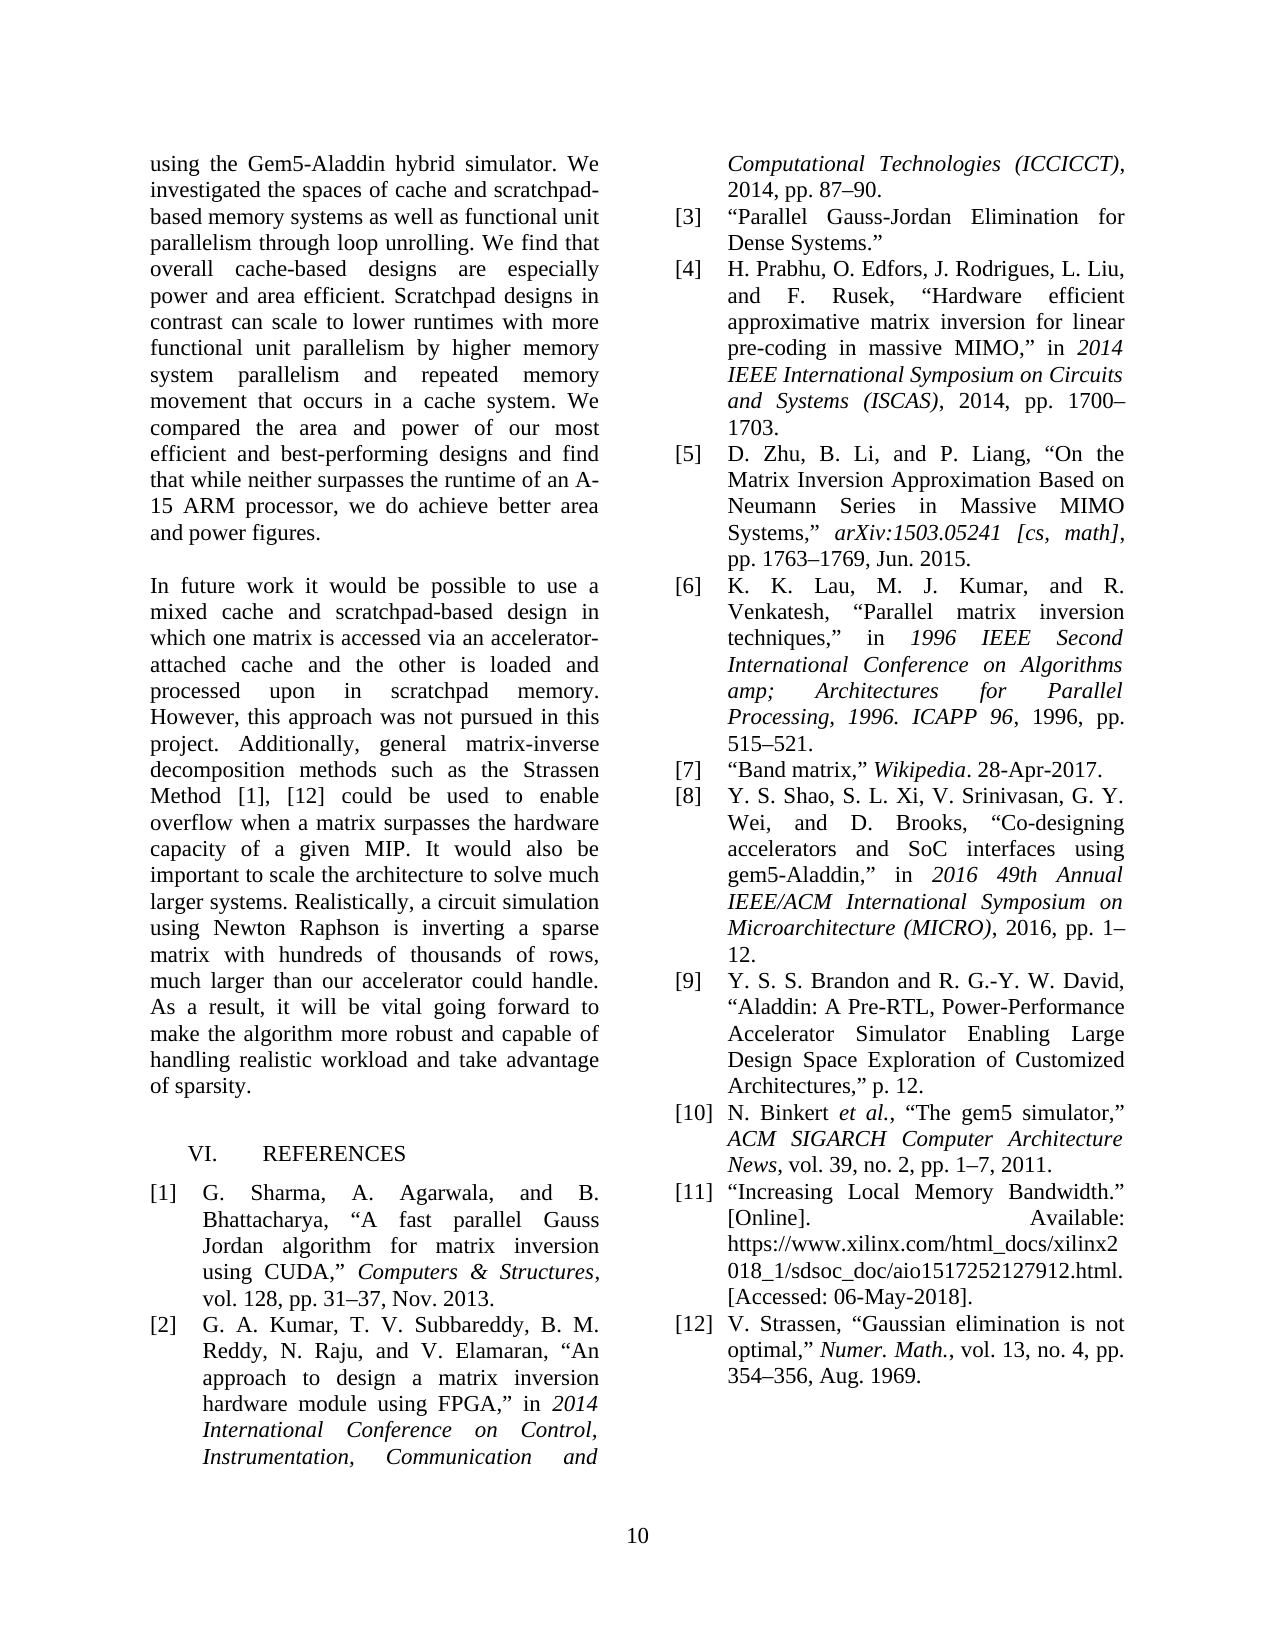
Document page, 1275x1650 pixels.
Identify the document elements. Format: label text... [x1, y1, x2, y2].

text [6] K. K. Lau, M. J. Kumar, and R. Venkatesh, “Parallel matrix inversion techniques,” in 1996 IEEE Second International Conference on Algorithms amp; Architectures for Parallel Processing, 1996. ICAPP 96, 1996, pp. 515–521. [675, 572, 1125, 756]
text [11] “Increasing Local Memory Bandwidth.” [Online]. Available: https://www.xilinx.com/html_docs/xilinx2018_1/sdsoc_doc/aio1517252127912.html. [Accessed: 06-May-2018]. [675, 1178, 1125, 1309]
text [2] G. A. Kumar, T. V. Subbareddy, B. M. Reddy, N. Raju, and V. Elamaran, “An approach to design a matrix inversion hardware module using FPGA,” in 2014 International Conference on Control, Instrumentation, Communication and Computational Technologies (ICCICCT), 2014, pp. 87–90. [150, 1311, 600, 1469]
text [3] “Parallel Gauss-Jordan Elimination for Dense Systems.” [675, 203, 1125, 255]
text [7] “Band matrix,” Wikipedia. 28-Apr-2017. [675, 756, 1125, 782]
text [4] H. Prabhu, O. Edfors, J. Rodrigues, L. Liu, and F. Rusek, “Hardware efficient approximative matrix inversion for linear pre-coding in massive MIMO,” in 2014 IEEE International Symposium on Circuits and Systems (ISCAS), 2014, pp. 1700–1703. [675, 255, 1125, 440]
text [8] Y. S. Shao, S. L. Xi, V. Srinivasan, G. Y. Wei, and D. Brooks, “Co-designing accelerators and SoC interfaces using gem5-Aladdin,” in 2016 49th Annual IEEE/ACM International Symposium on Microarchitecture (MICRO), 2016, pp. 1–12. [675, 782, 1125, 967]
text [2] G. A. Kumar, T. V. Subbareddy, B. M. Reddy, N. Raju, and V. Elamaran, “An approach to design a matrix inversion hardware module using FPGA,” in 2014 International Conference on Control, Instrumentation, Communication and Computational Technologies (ICCICCT), 2014, pp. 87–90. [675, 150, 1125, 203]
text [1] G. Sharma, A. Agarwala, and B. Bhattacharya, “A fast parallel Gauss Jordan algorithm for matrix inversion using CUDA,” Computers & Structures, vol. 128, pp. 31–37, Nov. 2013. [150, 1179, 600, 1311]
text In future work it would be possible to use a mixed cache and scratchpad-based design in which one matrix is accessed via an accelerator-attached cache and the other is loaded and processed upon in scratchpad memory. However, this approach was not pursued in this project. Additionally, general matrix-inverse decomposition methods such as the Strassen Method [1], [12] could be used to enable overflow when a matrix surpasses the hardware capacity of a given MIP. It would also be important to scale the architecture to solve much larger systems. Realistically, a circuit simulation using Newton Raphson is inverting a sparse matrix with hundreds of thousands of rows, much larger than our accelerator could handle. As a result, it will be vital going forward to make the algorithm more robust and capable of handling realistic workload and take advantage of sparsity. [150, 572, 600, 1099]
text [12] V. Strassen, “Gaussian elimination is not optimal,” Numer. Math., vol. 13, no. 4, pp. 354–356, Aug. 1969. [675, 1309, 1125, 1389]
text [5] D. Zhu, B. Li, and P. Liang, “On the Matrix Inversion Approximation Based on Neumann Series in Massive MIMO Systems,” arXiv:1503.05241 [cs, math], pp. 1763–1769, Jun. 2015. [675, 440, 1125, 572]
text [9] Y. S. S. Brandon and R. G.-Y. W. David, “Aladdin: A Pre-RTL, Power-Performance Accelerator Simulator Enabling Large Design Space Exploration of Customized Architectures,” p. 12. [675, 967, 1125, 1099]
subtitle REFERENCES [187, 1140, 600, 1167]
text [10] N. Binkert et al., “The gem5 simulator,” ACM SIGARCH Computer Architecture News, vol. 39, no. 2, pp. 1–7, 2011. [675, 1099, 1125, 1178]
